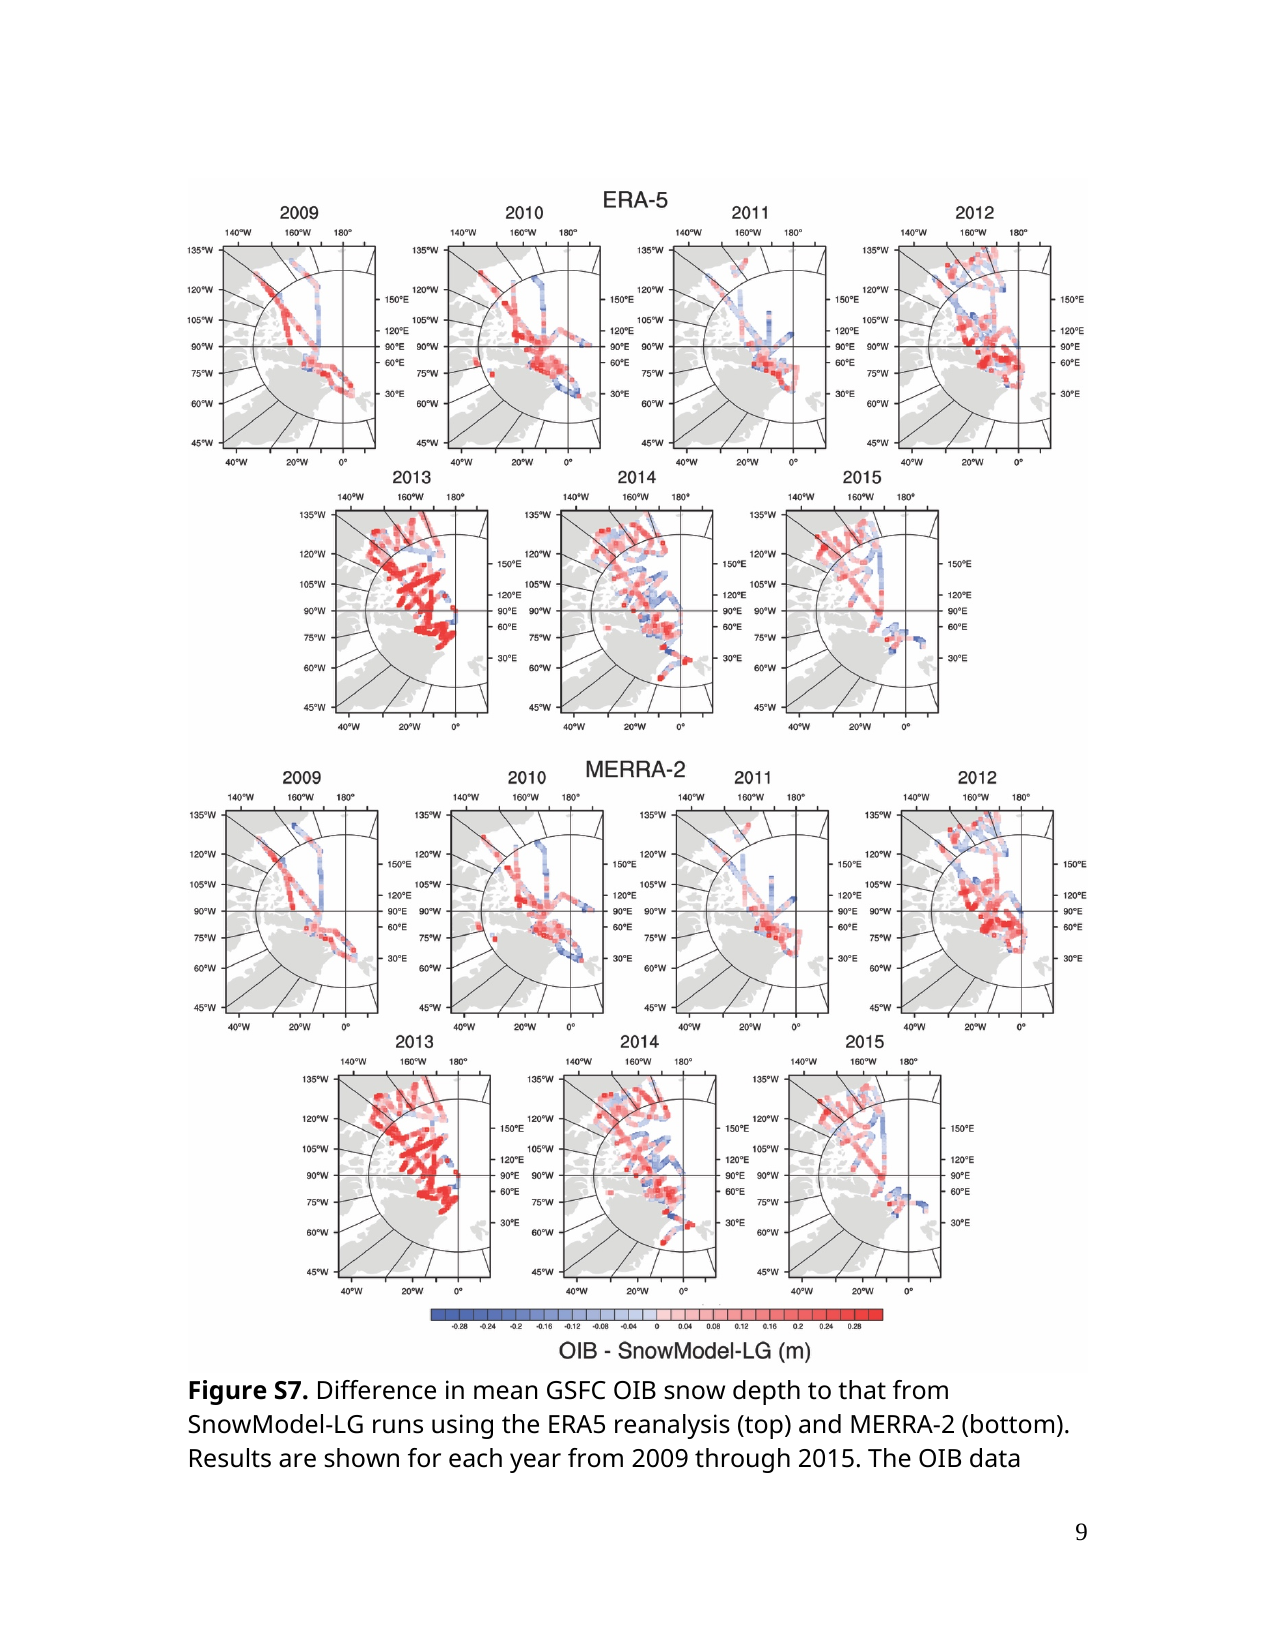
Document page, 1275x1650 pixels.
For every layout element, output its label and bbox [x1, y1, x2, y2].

text [187, 1373, 1087, 1475]
picture [187, 178, 1088, 1373]
